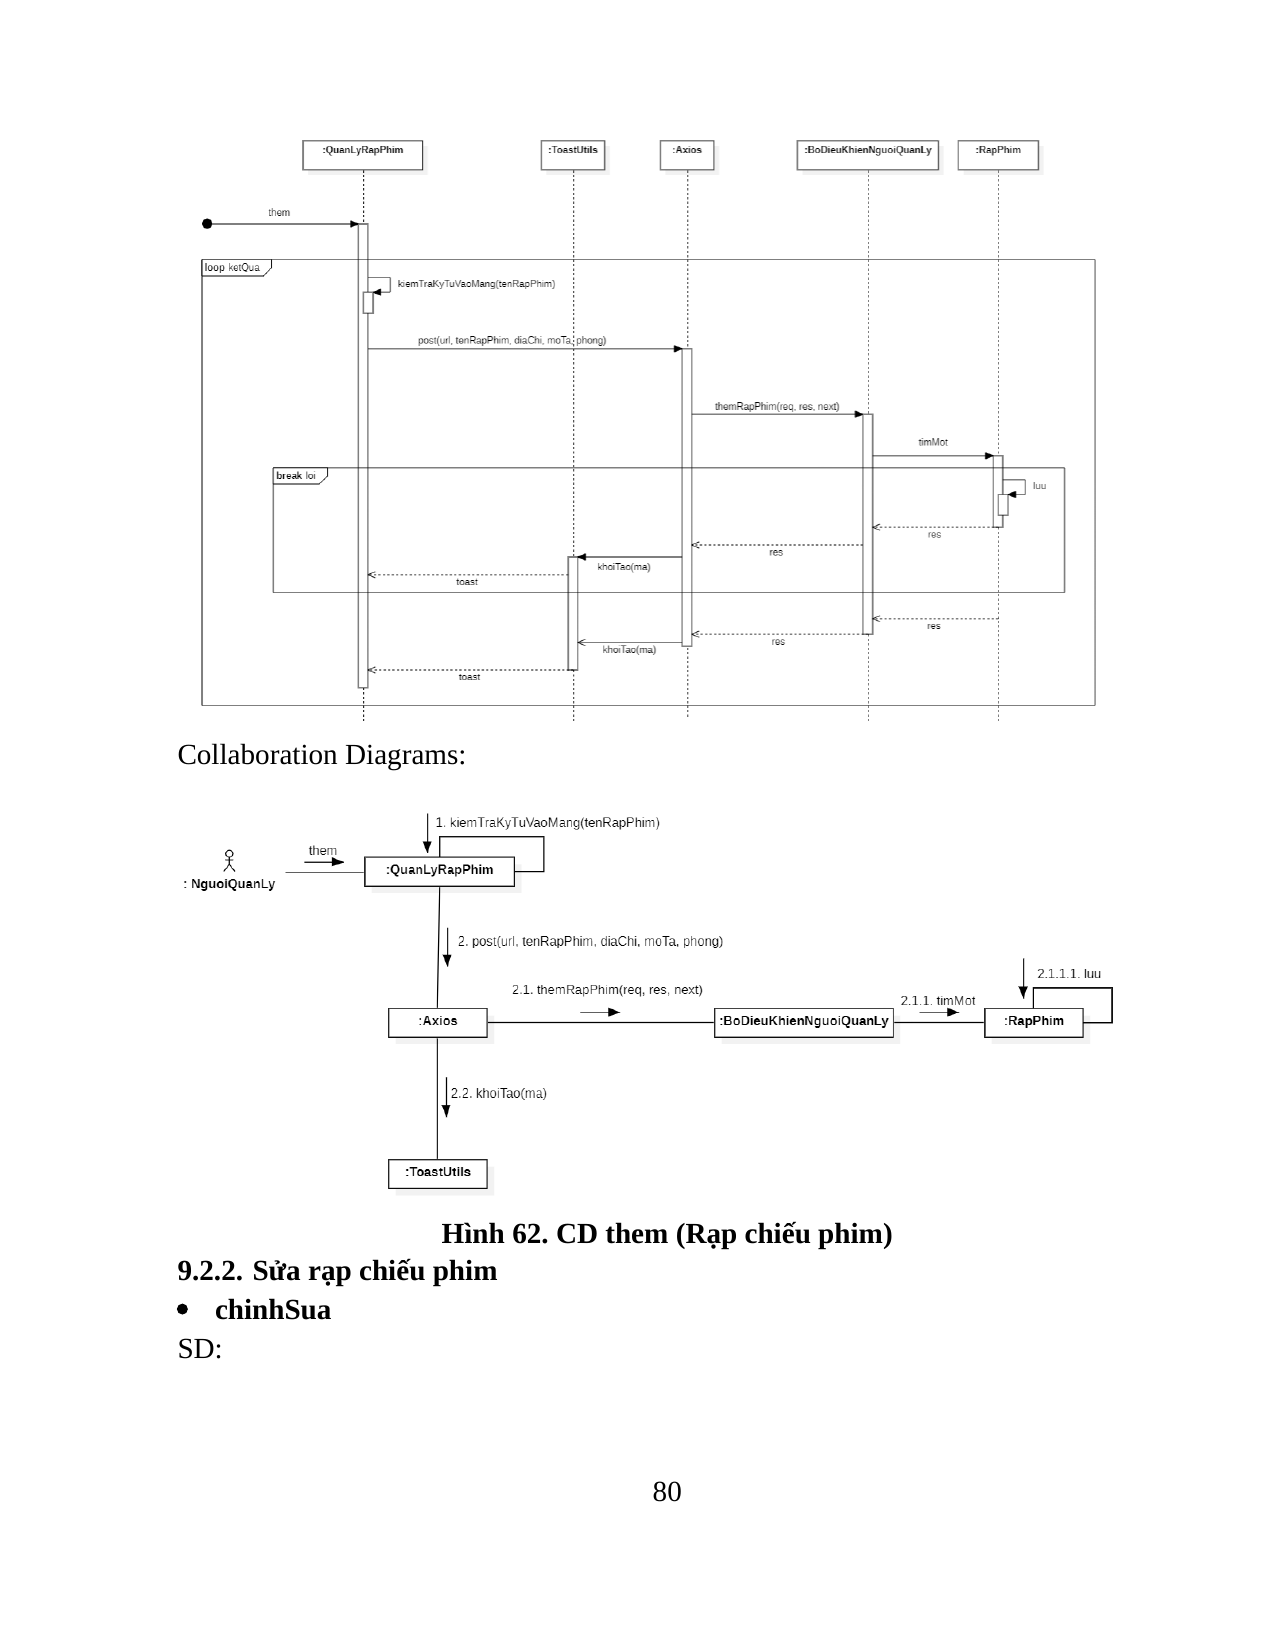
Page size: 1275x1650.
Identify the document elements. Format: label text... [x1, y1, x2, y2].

picture [177, 775, 1141, 1211]
text SD: [177, 1331, 1157, 1364]
subtitle Sửa rạp chiếu phim [177, 1253, 1157, 1287]
list chinhSua [177, 1292, 1157, 1326]
text Collaboration Diagrams: [177, 737, 1157, 770]
picture [177, 118, 1147, 732]
text Hình 62. CD them (Rạp chiếu phim) [177, 1216, 1157, 1249]
